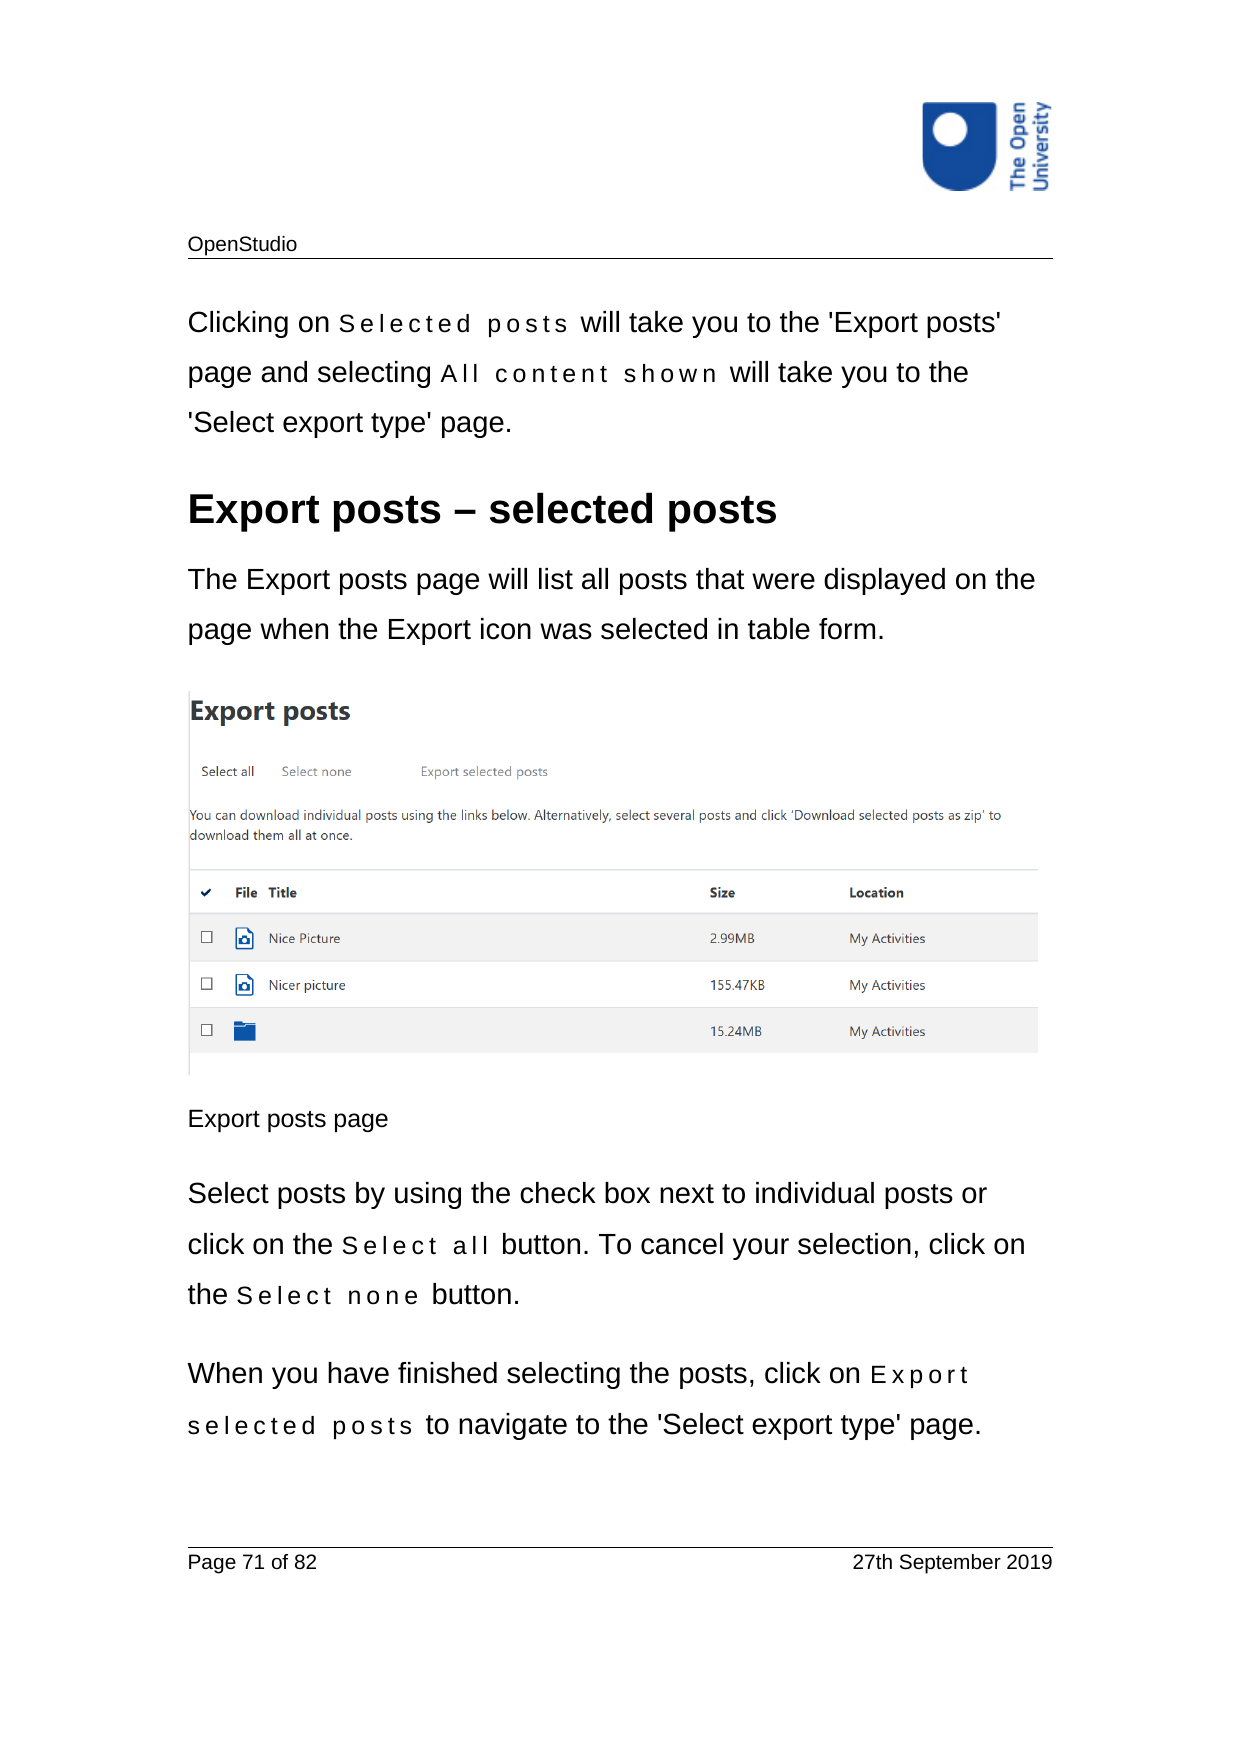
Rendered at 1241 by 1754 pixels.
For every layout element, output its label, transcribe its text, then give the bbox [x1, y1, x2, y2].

text Select posts by using the check box next to individual posts or click on the Select all button. To cancel your selection, click on the Select none button. [187, 1176, 1053, 1311]
text When you have finished selecting the posts, click on Export selected posts to navigate to the 'Select export type' page. [187, 1357, 1053, 1440]
picture [187, 691, 1053, 1075]
picture [922, 102, 1053, 191]
text The Export posts page will list all posts that were displayed on the page when the Export icon was selected in table form. [187, 562, 1053, 646]
text Clicking on Selected posts will take you to the 'Export posts' page and selecting All content shown will take you to the 'Select export type' page. [187, 304, 1053, 439]
text Export posts pageEnd of Figure [187, 1104, 1053, 1133]
subtitle Export posts – selected posts [187, 485, 1053, 533]
